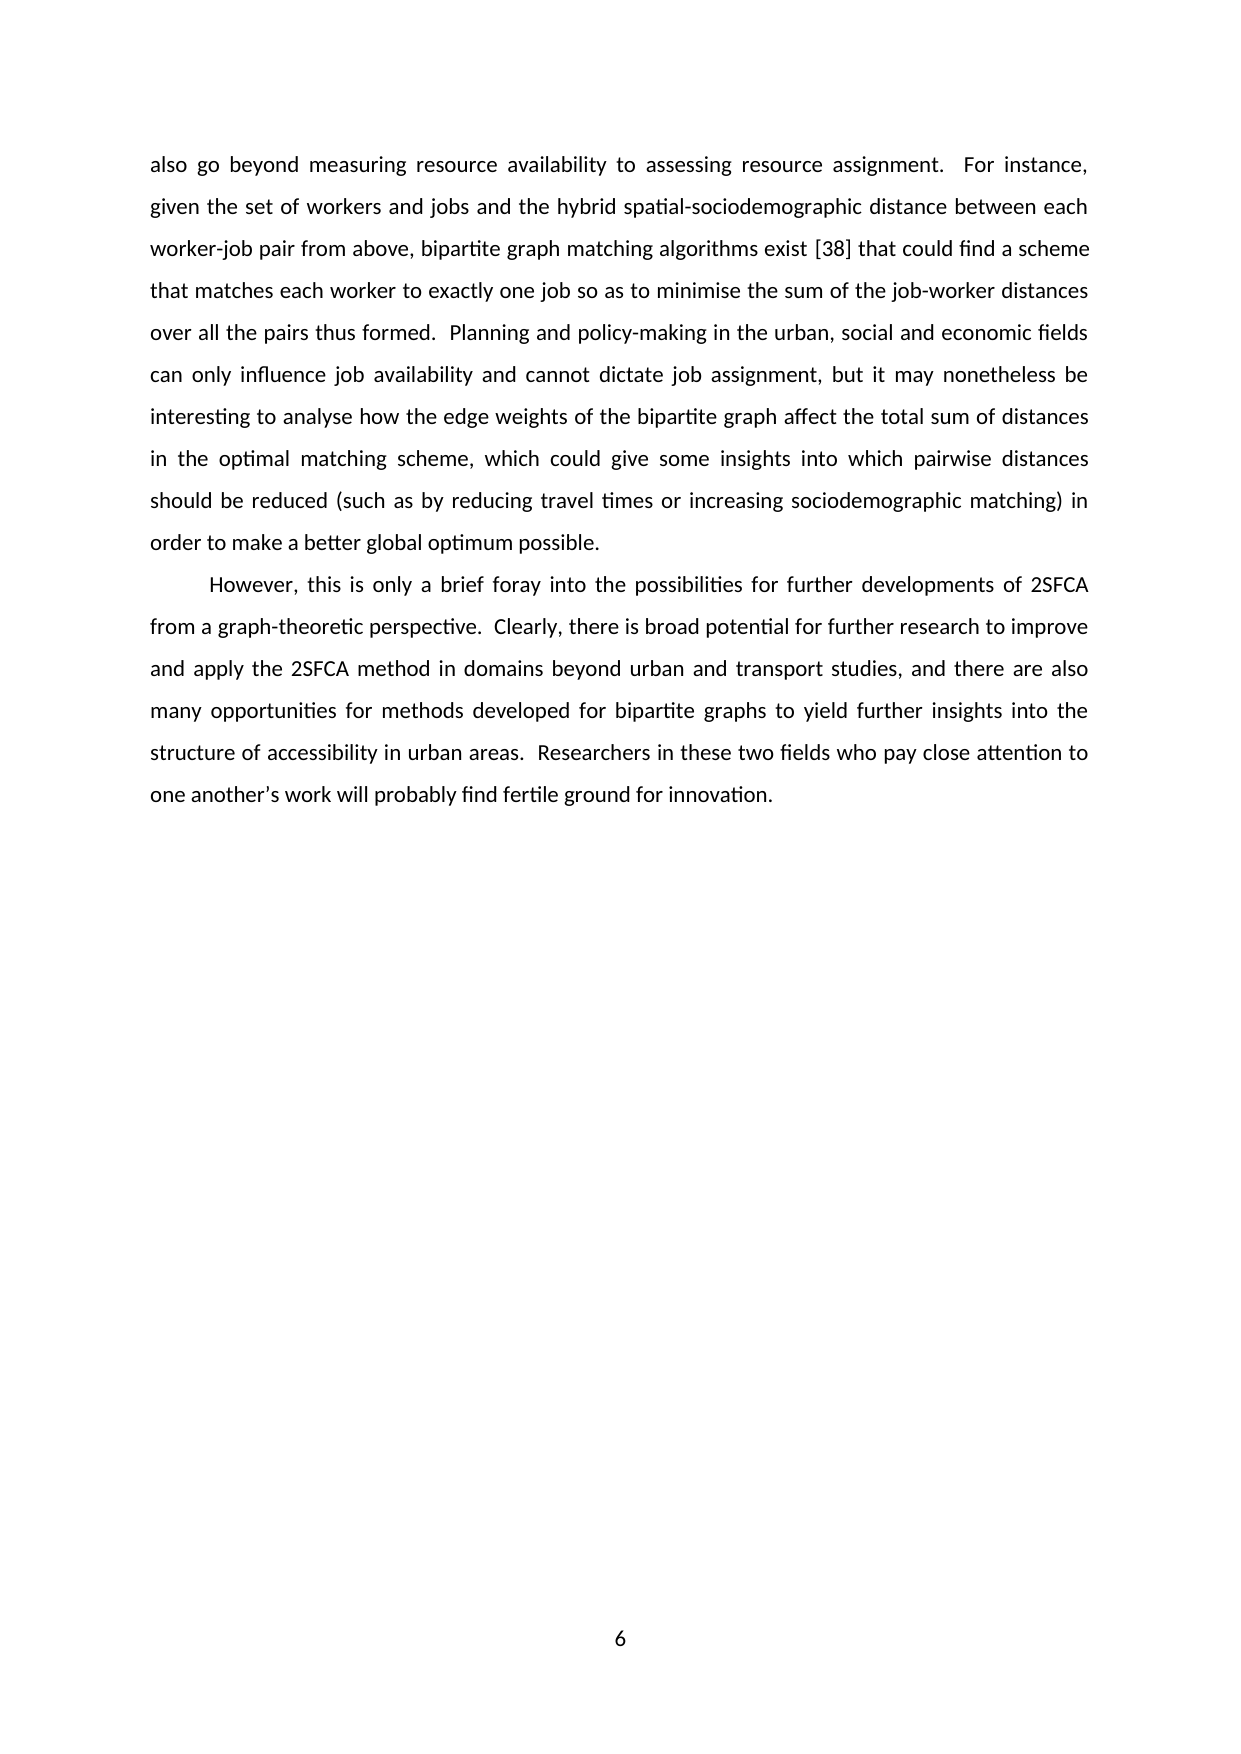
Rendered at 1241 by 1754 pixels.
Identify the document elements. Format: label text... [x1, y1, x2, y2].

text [150, 150, 1090, 556]
text However, this is only a brief foray into the possibilities for further developments of 2SFCA from a graph-theoretic perspective. Clearly, there is broad potential for further research to improve and apply the 2SFCA method in domains beyond urban and transport studies, and there are also many opportunities for methods developed for bipartite graphs to yield further insights into the structure of accessibility in urban areas. Researchers in these two fields who pay close attention to one another’s work will probably find fertile ground for innovation. [150, 570, 1090, 808]
